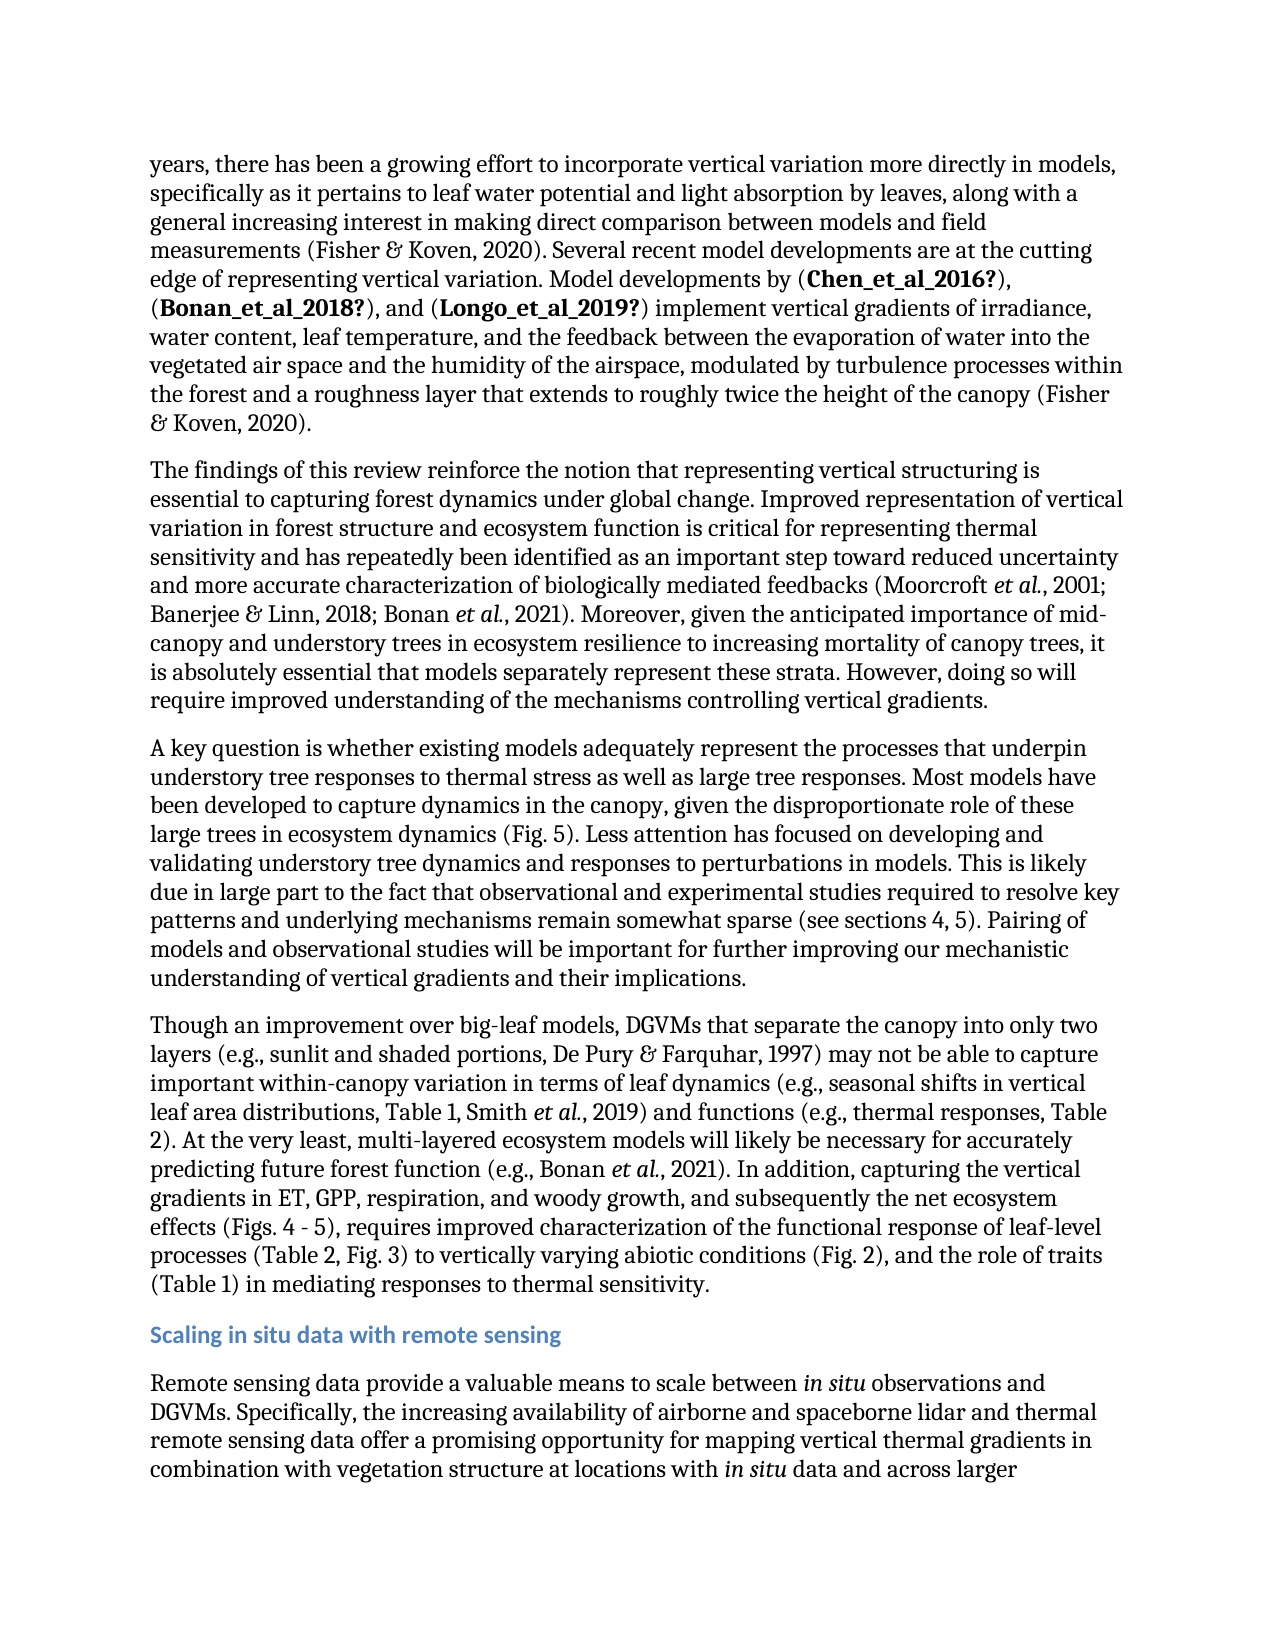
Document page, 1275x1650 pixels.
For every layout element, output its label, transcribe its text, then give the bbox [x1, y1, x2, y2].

text A key question is whether existing models adequately represent the processes that underpin understory tree responses to thermal stress as well as large tree responses. Most models have been developed to capture dynamics in the canopy, given the disproportionate role of these large trees in ecosystem dynamics (Fig. 5). Less attention has focused on developing and validating understory tree dynamics and responses to perturbations in models. This is likely due in large part to the fact that observational and experimental studies required to resolve key patterns and underlying mechanisms remain somewhat sparse (see sections 4, 5). Pairing of models and observational studies will be important for further improving our mechanistic understanding of vertical gradients and their implications. [150, 734, 1125, 992]
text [150, 1369, 1125, 1484]
text Though an improvement over big-leaf models, DGVMs that separate the canopy into only two layers (e.g., sunlit and shaded portions, De Pury & Farquhar, 1997) may not be able to capture important within-canopy variation in terms of leaf dynamics (e.g., seasonal shifts in vertical leaf area distributions, Table 1, Smith et al., 2019) and functions (e.g., thermal responses, Table 2). At the very least, multi-layered ecosystem models will likely be necessary for accurately predicting future forest function (e.g., Bonan et al., 2021). In addition, capturing the vertical gradients in ET, GPP, respiration, and woody growth, and subsequently the net ecosystem effects (Figs. 4 - 5), requires improved characterization of the functional response of leaf-level processes (Table 2, Fig. 3) to vertically varying abiotic conditions (Fig. 2), and the role of traits (Table 1) in mediating responses to thermal sensitivity. [150, 1011, 1125, 1299]
text The findings of this review reinforce the notion that representing vertical structuring is essential to capturing forest dynamics under global change. Improved representation of vertical variation in forest structure and ecosystem function is critical for representing thermal sensitivity and has repeatedly been identified as an important step toward reduced uncertainty and more accurate characterization of biologically mediated feedbacks (Moorcroft et al., 2001; Banerjee & Linn, 2018; Bonan et al., 2021). Moreover, given the anticipated importance of mid-canopy and understory trees in ecosystem resilience to increasing mortality of canopy trees, it is absolutely essential that models separately represent these strata. However, doing so will require improved understanding of the mechanisms controlling vertical gradients. [150, 456, 1125, 715]
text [150, 150, 1125, 437]
subtitle Scaling in situ data with remote sensing [150, 1319, 1125, 1350]
